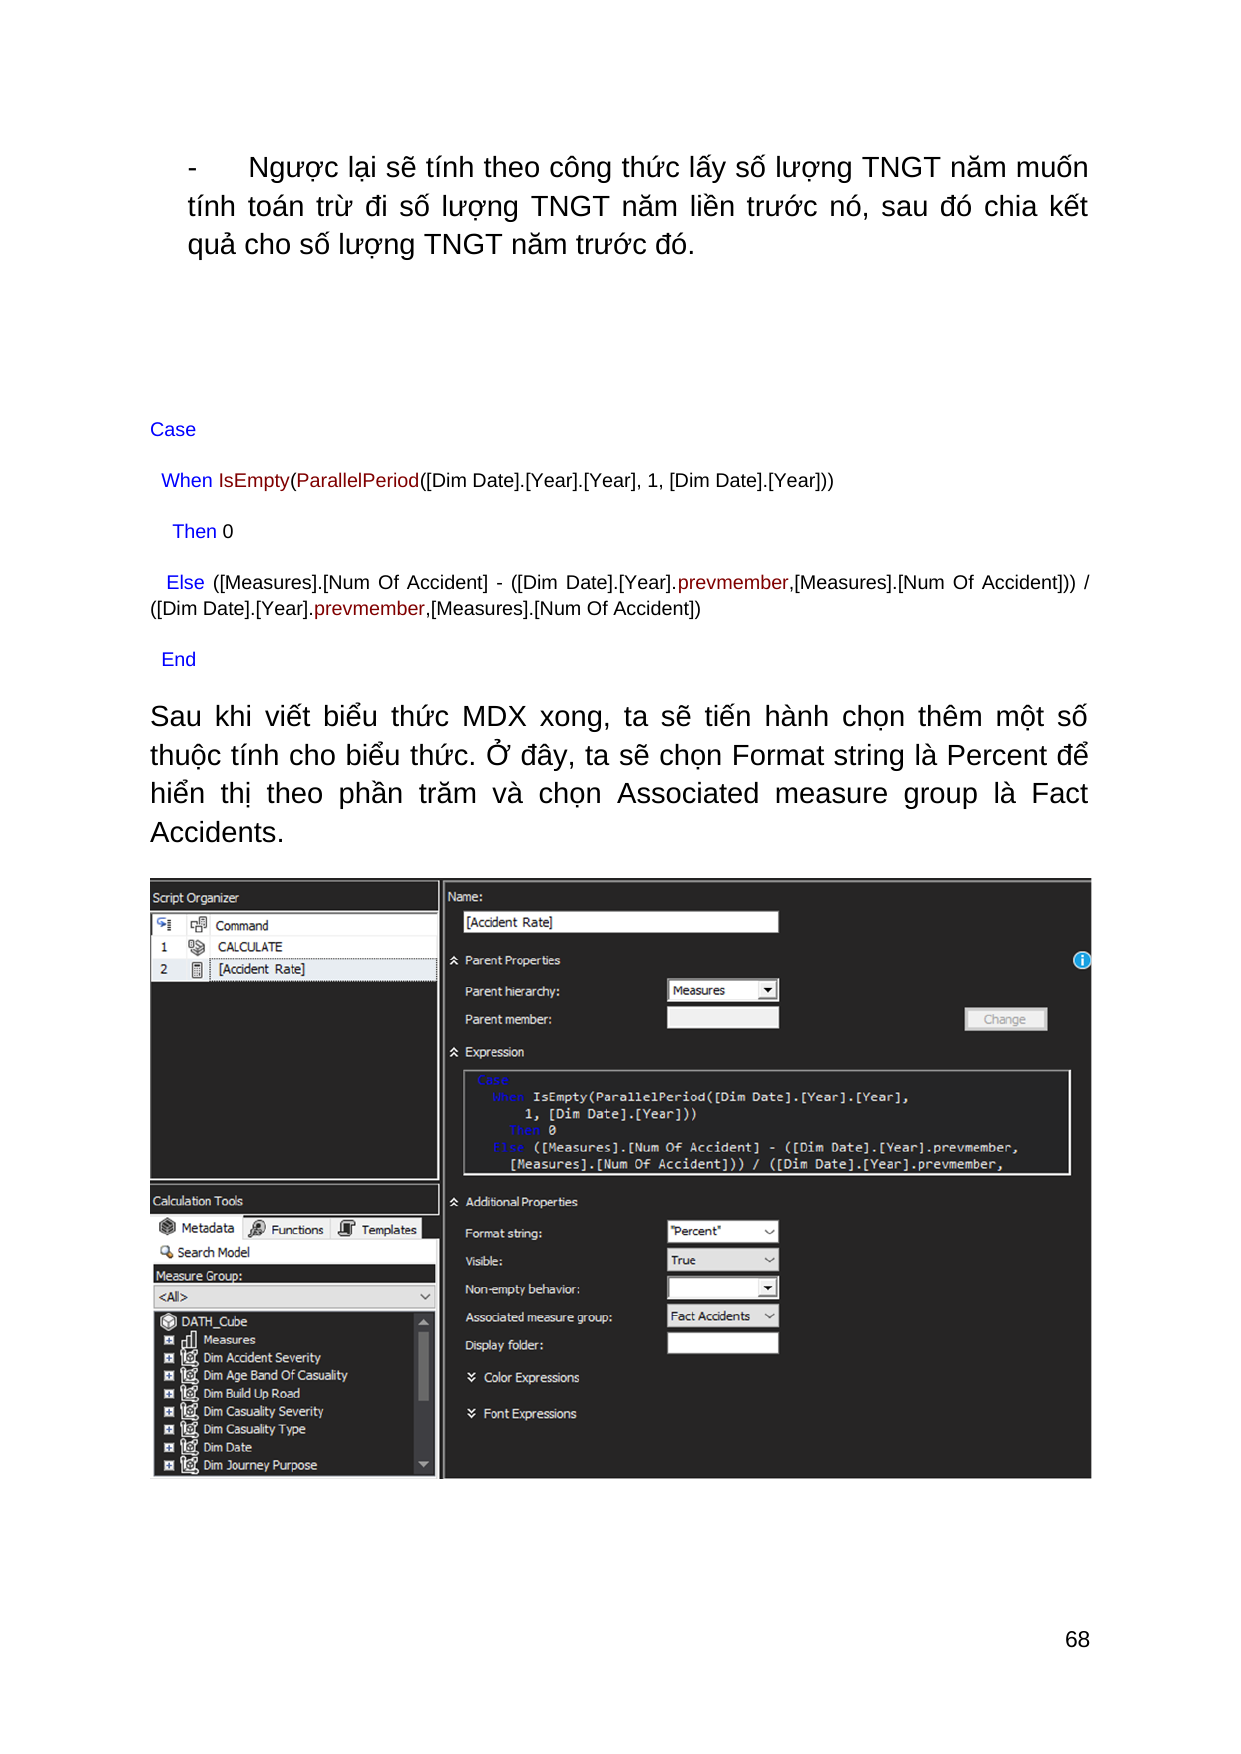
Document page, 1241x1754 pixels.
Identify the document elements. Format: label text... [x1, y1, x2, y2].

text Case [150, 418, 1090, 440]
text End [150, 648, 1090, 671]
text When IsEmpty(ParallelPeriod([Dim Date].[Year].[Year], 1, [Dim Date].[Year])) [150, 469, 1090, 491]
text Sau khi viết biểu thức MDX xong, ta sẽ tiến hành chọn thêm một số thuộc tính cho biểu thức. Ở đây, ta sẽ chọn Format string là Percent để hiển thị theo phần trăm và chọn Associated measure group là Fact Accidents. [150, 699, 1090, 848]
text Then 0 [150, 520, 1090, 542]
text Else ([Measures].[Num Of Accident] - ([Dim Date].[Year].prevmember,[Measures].[Num Of Accident])) / ([Dim Date].[Year].prevmember,[Measures].[Num Of Accident]) [150, 571, 1090, 619]
text - Ngược lại sẽ tính theo công thức lấy số lượng TNGT năm muốn tính toán trừ đi số lượng TNGT năm liền trước nó, sau đó chia kết quả cho số lượng TNGT năm trước đó. [187, 150, 1090, 261]
picture [150, 878, 1092, 1479]
